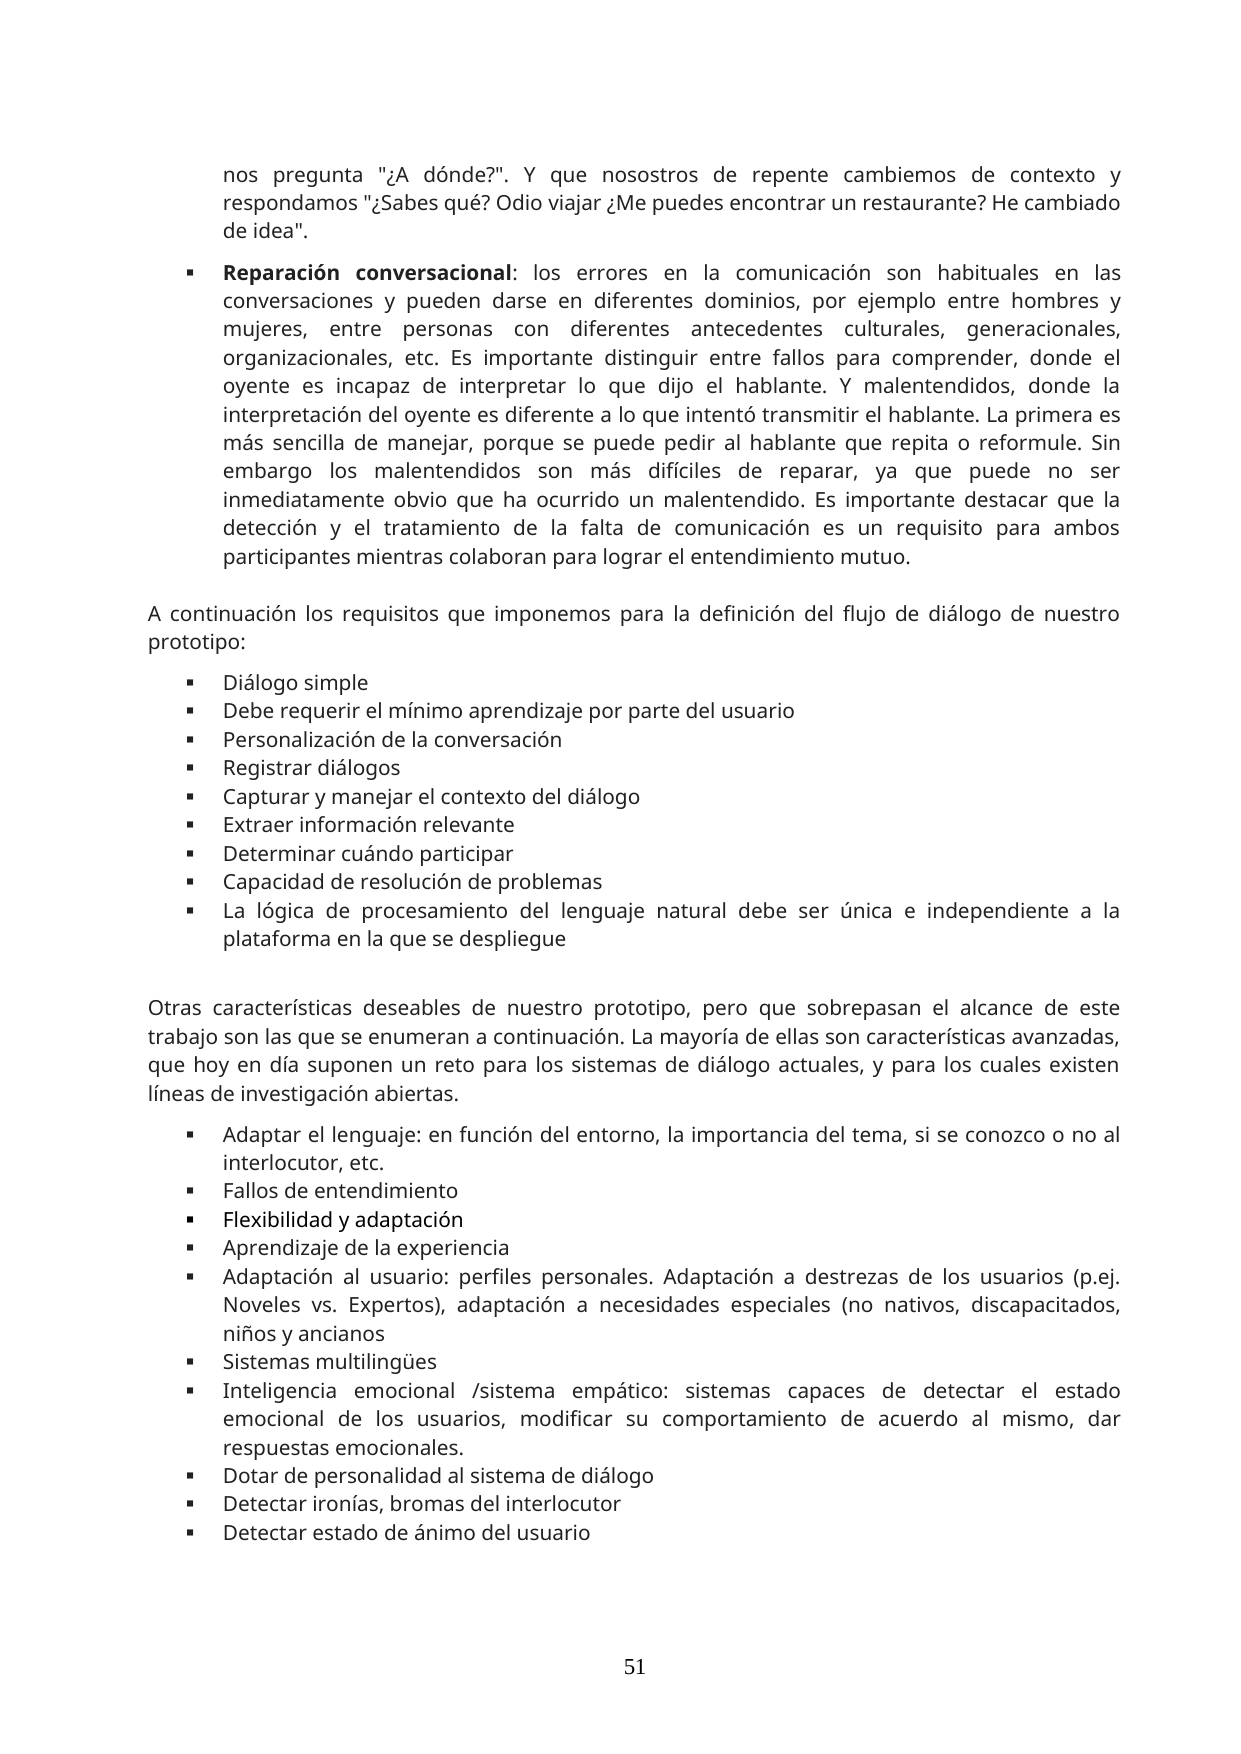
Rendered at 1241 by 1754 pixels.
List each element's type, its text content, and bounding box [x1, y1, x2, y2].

list Personalización de la conversación [185, 725, 1122, 753]
list La lógica de procesamiento del lenguaje natural debe ser única e independiente a la plataforma en la que se despliegue [185, 896, 1122, 953]
list Determinar cuándo participar [185, 839, 1122, 867]
list Adaptación al usuario: perfiles personales. Adaptación a destrezas de los usuarios (p.ej. Noveles vs. Expertos), adaptación a necesidades especiales (no nativos, discapacitados, niños y ancianos [185, 1262, 1122, 1347]
list Diálogo simple [185, 668, 1122, 697]
list Extraer información relevante [185, 810, 1122, 839]
list Flexibilidad y adaptación [185, 1205, 1122, 1233]
list Adaptar el lenguaje: en función del entorno, la importancia del tema, si se conozco o no al interlocutor, etc. [185, 1120, 1122, 1177]
list Sistemas multilingües [185, 1347, 1122, 1376]
list Capacidad de resolución de problemas [185, 867, 1122, 896]
list Debe requerir el mínimo aprendizaje por parte del usuario [185, 697, 1122, 725]
list Dotar de personalidad al sistema de diálogo [185, 1461, 1122, 1489]
text A continuación los requisitos que imponemos para la definición del flujo de diálogo de nuestro prototipo: [148, 599, 1122, 656]
list Inteligencia emocional /sistema empático: sistemas capaces de detectar el estado emocional de los usuarios, modificar su comportamiento de acuerdo al mismo, dar respuestas emocionales. [185, 1376, 1122, 1461]
list Capturar y manejar el contexto del diálogo [185, 782, 1122, 810]
list Aprendizaje de la experiencia [185, 1233, 1122, 1262]
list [185, 160, 1122, 245]
list Detectar estado de ánimo del usuario [185, 1518, 1122, 1546]
list Detectar ironías, bromas del interlocutor [185, 1489, 1122, 1518]
list Reparación conversacional: los errores en la comunicación son habituales en las conversaciones y pueden darse en diferentes dominios, por ejemplo entre hombres y mujeres, entre personas con diferentes antecedentes culturales, generacionales, organizacionales, etc. Es importante distinguir entre fallos para comprender, donde el oyente es incapaz de interpretar lo que dijo el hablante. Y malentendidos, donde la interpretación del oyente es diferente a lo que intentó transmitir el hablante. La primera es más sencilla de manejar, porque se puede pedir al hablante que repita o reformule. Sin embargo los malentendidos son más difíciles de reparar, ya que puede no ser inmediatamente obvio que ha ocurrido un malentendido. Es importante destacar que la detección y el tratamiento de la falta de comunicación es un requisito para ambos participantes mientras colaboran para lograr el entendimiento mutuo. [185, 258, 1122, 570]
list Registrar diálogos [185, 753, 1122, 782]
text Otras características deseables de nuestro prototipo, pero que sobrepasan el alcance de este trabajo son las que se enumeran a continuación. La mayoría de ellas son características avanzadas, que hoy en día suponen un reto para los sistemas de diálogo actuales, y para los cuales existen líneas de investigación abiertas. [148, 993, 1122, 1107]
list Fallos de entendimiento [185, 1177, 1122, 1205]
